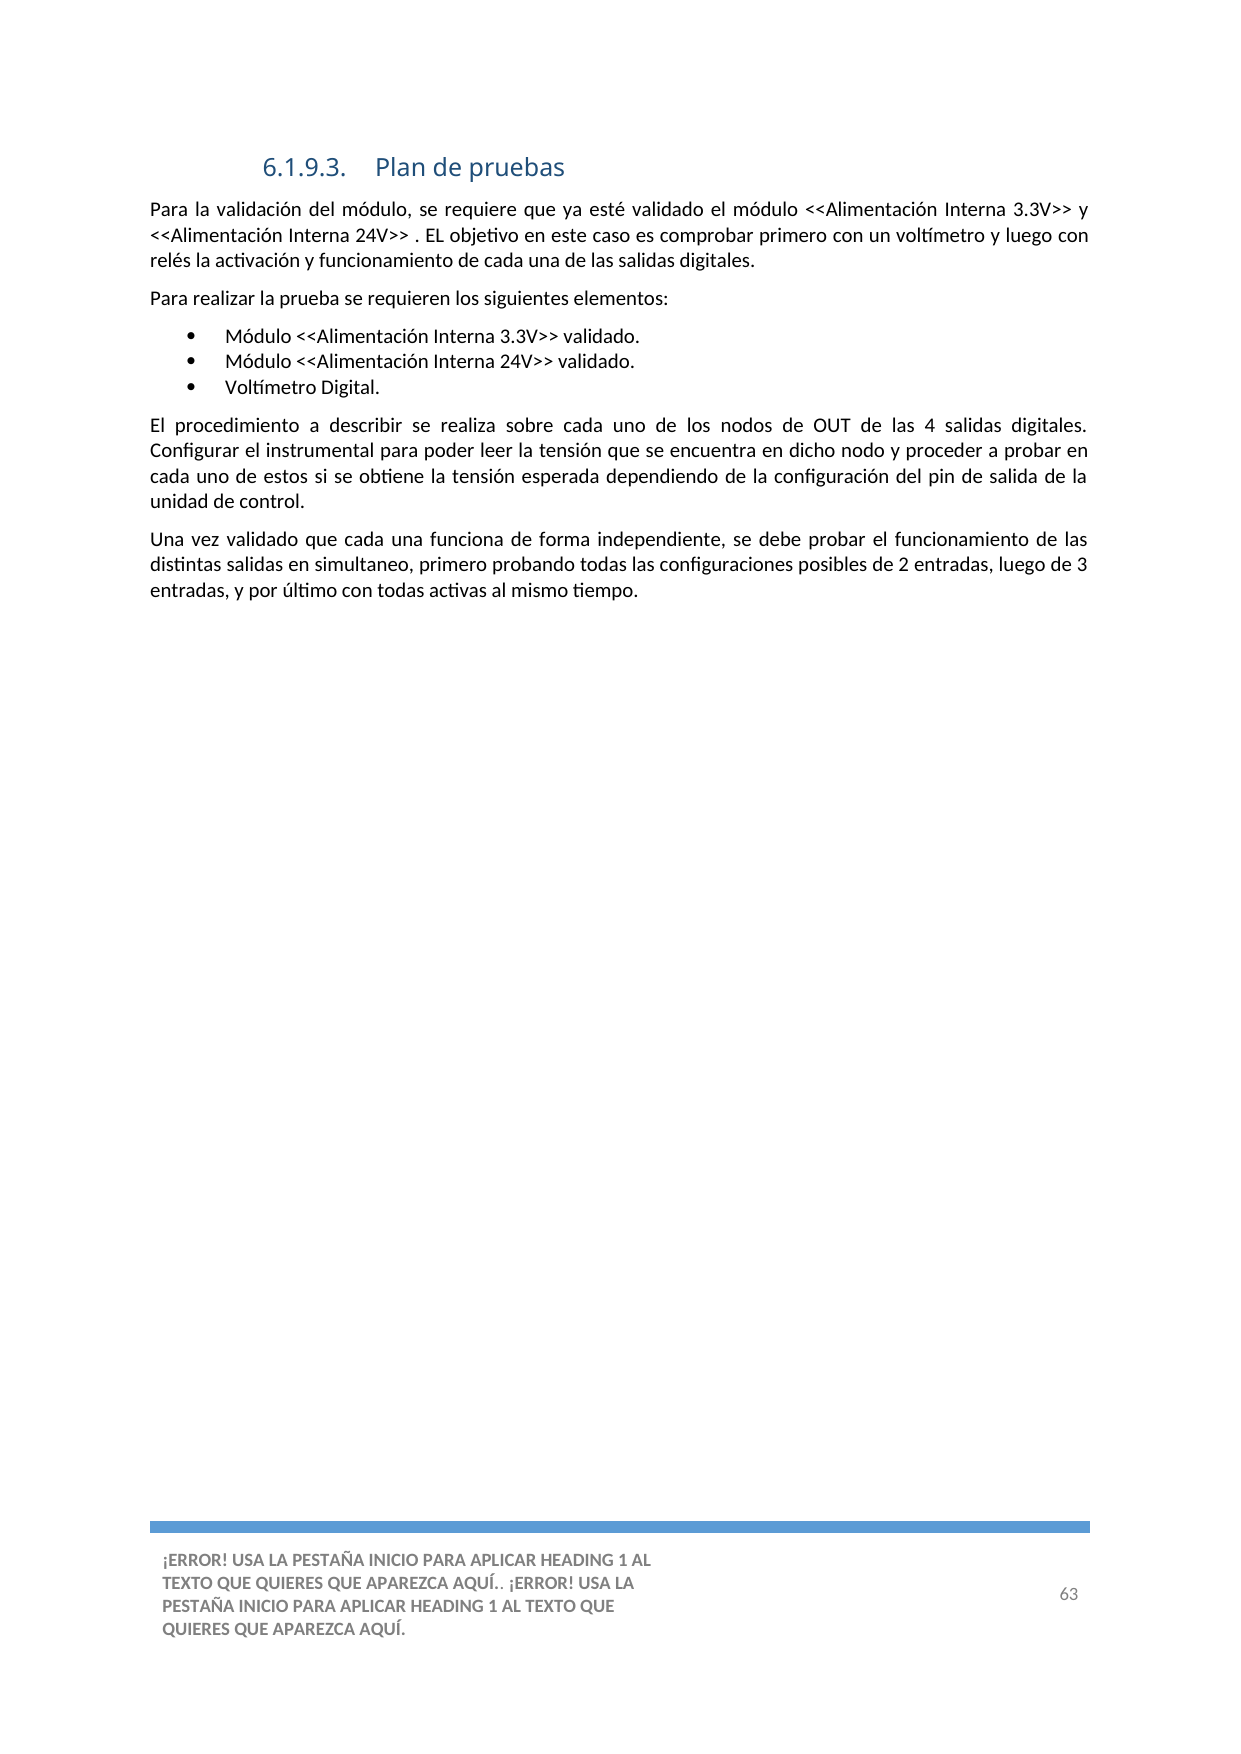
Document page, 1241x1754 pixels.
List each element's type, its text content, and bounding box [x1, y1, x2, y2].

list Módulo <<Alimentación Interna 24V>> validado. [187, 349, 1090, 374]
text El procedimiento a describir se realiza sobre cada uno de los nodos de OUT de las 4 salidas digitales. Configurar el instrumental para poder leer la tensión que se encuentra en dicho nodo y proceder a probar en cada uno de estos si se obtiene la tensión esperada dependiendo de la configuración del pin de salida de la unidad de control. [150, 412, 1090, 514]
list Voltímetro Digital. [187, 374, 1090, 399]
text Una vez validado que cada una funciona de forma independiente, se debe probar el funcionamiento de las distintas salidas en simultaneo, primero probando todas las configuraciones posibles de 2 entradas, luego de 3 entradas, y por último con todas activas al mismo tiempo. [150, 526, 1090, 602]
text Para realizar la prueba se requieren los siguientes elementos: [150, 285, 1090, 311]
list Módulo <<Alimentación Interna 3.3V>> validado. [187, 323, 1090, 349]
subtitle Plan de pruebas [262, 150, 1090, 184]
text Para la validación del módulo, se requiere que ya esté validado el módulo <<Alimentación Interna 3.3V>> y <<Alimentación Interna 24V>> . EL objetivo en este caso es comprobar primero con un voltímetro y luego con relés la activación y funcionamiento de cada una de las salidas digitales. [150, 197, 1090, 273]
